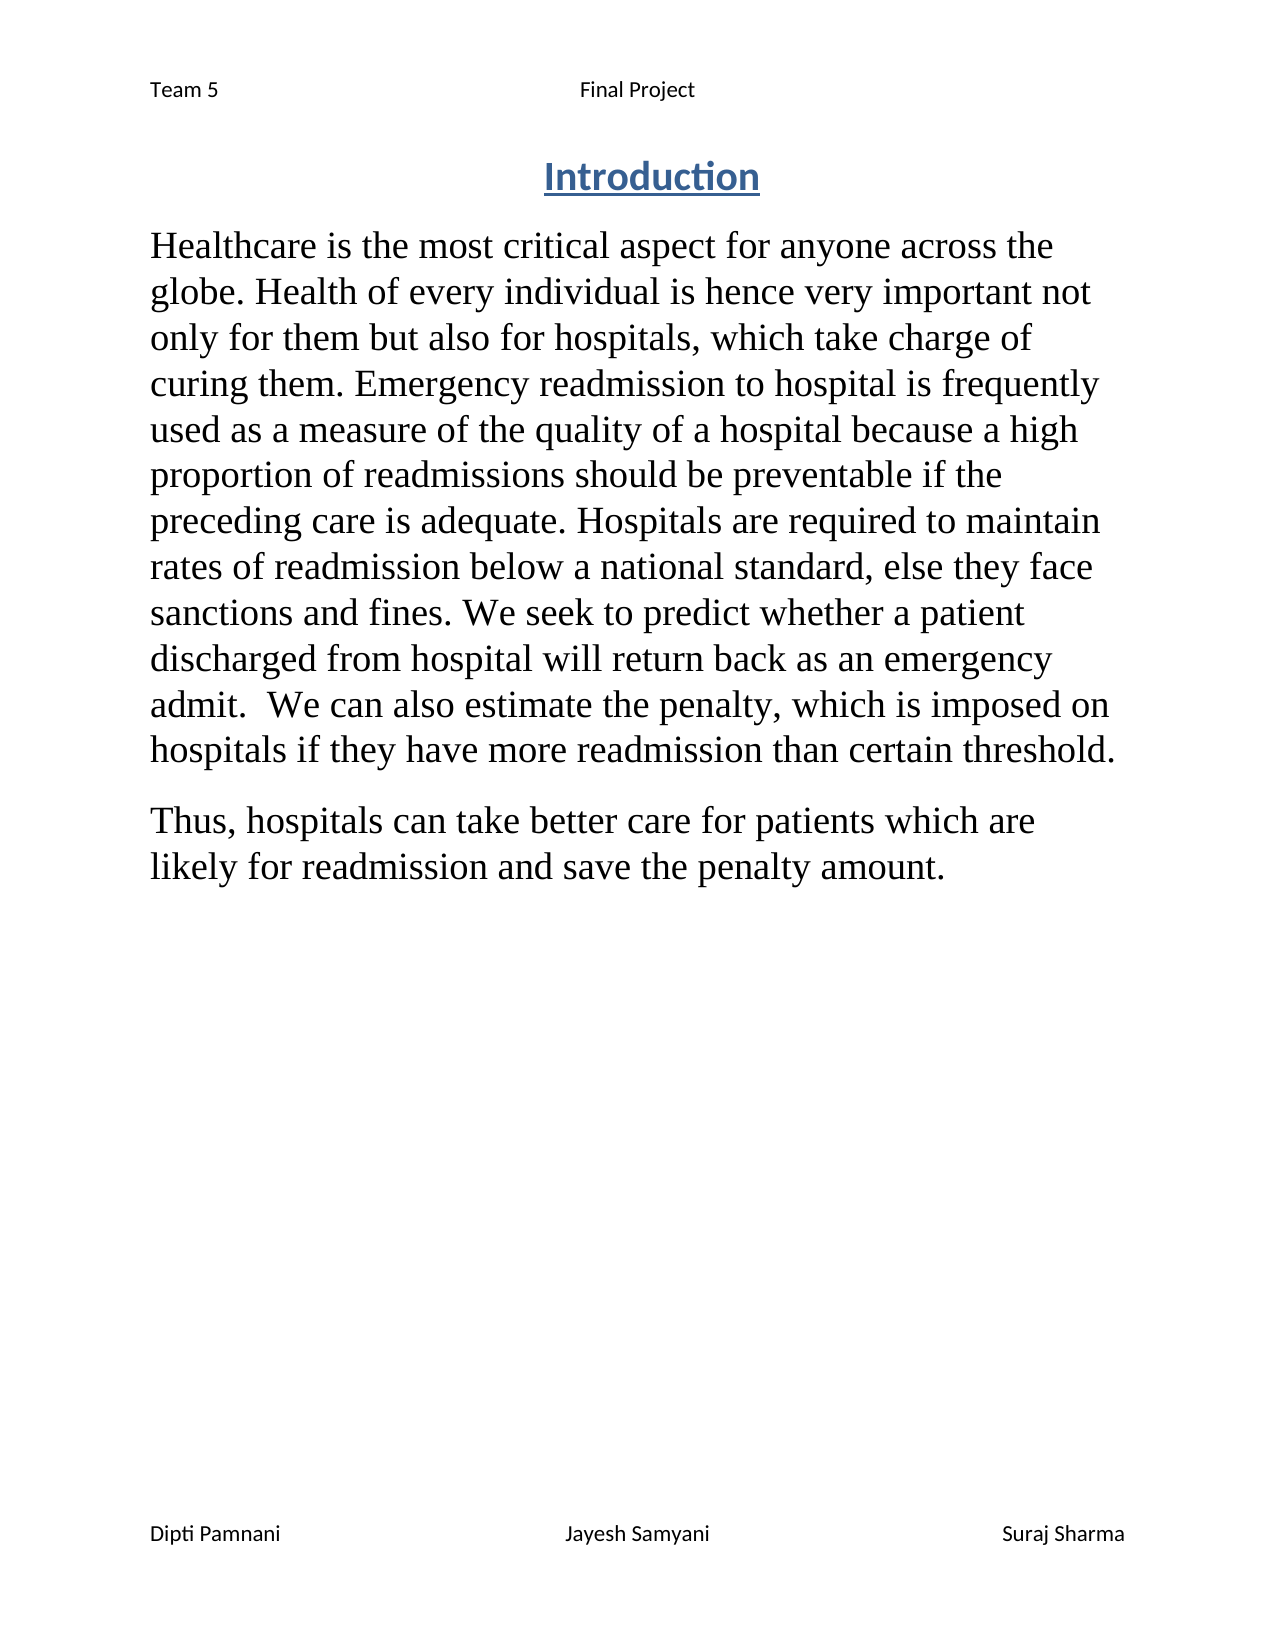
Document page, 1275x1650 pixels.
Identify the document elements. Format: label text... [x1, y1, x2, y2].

text Introduction [544, 150, 1125, 200]
text Thus, hospitals can take better care for patients which are likely for readmission and save the penalty amount. [150, 796, 1125, 888]
text Healthcare is the most critical aspect for anyone across the globe. Health of every individual is hence very important not only for them but also for hospitals, which take charge of curing them. Emergency readmission to hospital is frequently used as a measure of the quality of a hospital because a high proportion of readmissions should be preventable if the preceding care is adequate. Hospitals are required to maintain rates of readmission below a national standard, else they face sanctions and fines. We seek to predict whether a patient discharged from hospital will return back as an emergency admit. We can also estimate the penalty, which is imposed on hospitals if they have more readmission than certain threshold. [150, 221, 1125, 771]
